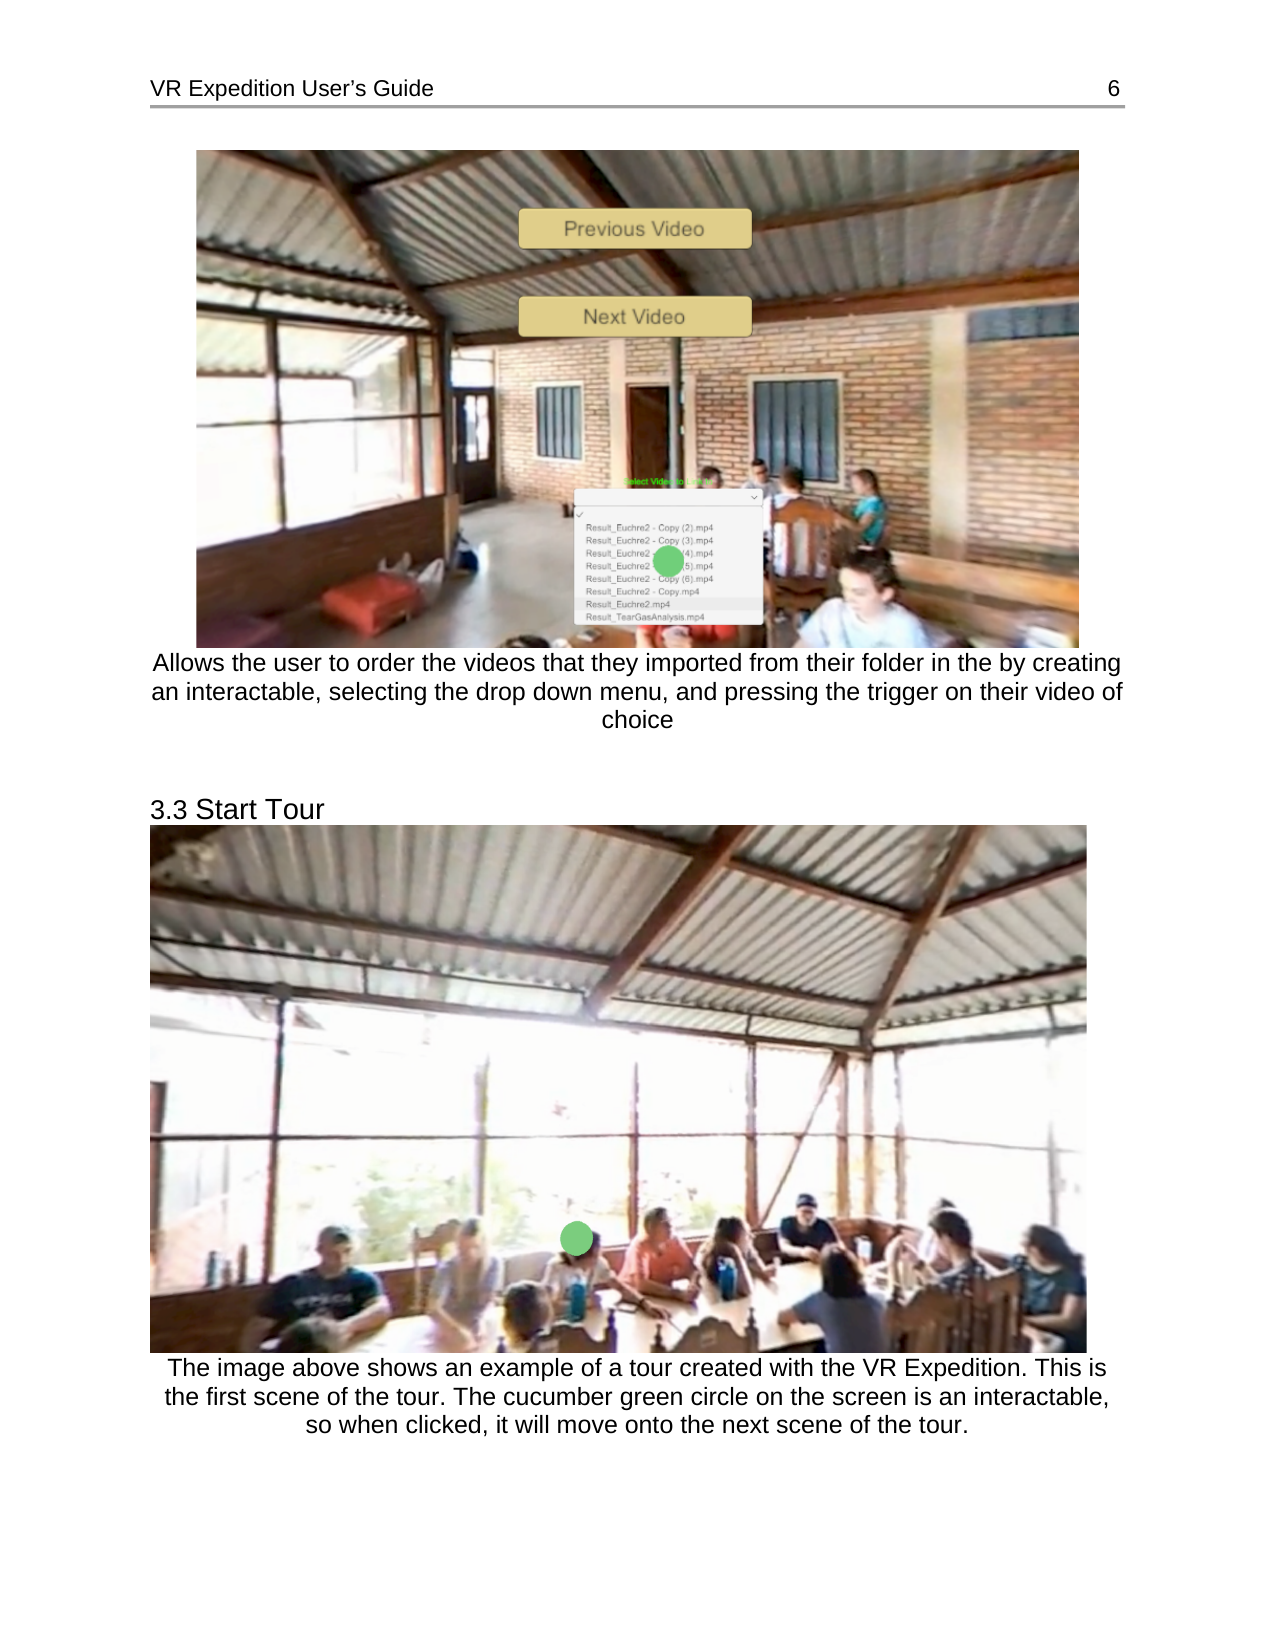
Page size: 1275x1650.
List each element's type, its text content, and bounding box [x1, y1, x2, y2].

picture [150, 825, 1087, 1353]
text The image above shows an example of a tour created with the VR Expedition. This is the first scene of the tour. The cucumber green circle on the screen is an interactable, so when clicked, it will move onto the next scene of the tour. [150, 1353, 1125, 1439]
text Allows the user to order the videos that they imported from their folder in the by creating an interactable, selecting the drop down menu, and pressing the trigger on their video of choice [150, 648, 1125, 734]
text 3.3 Start Tour [150, 792, 1125, 825]
picture [196, 150, 1079, 648]
